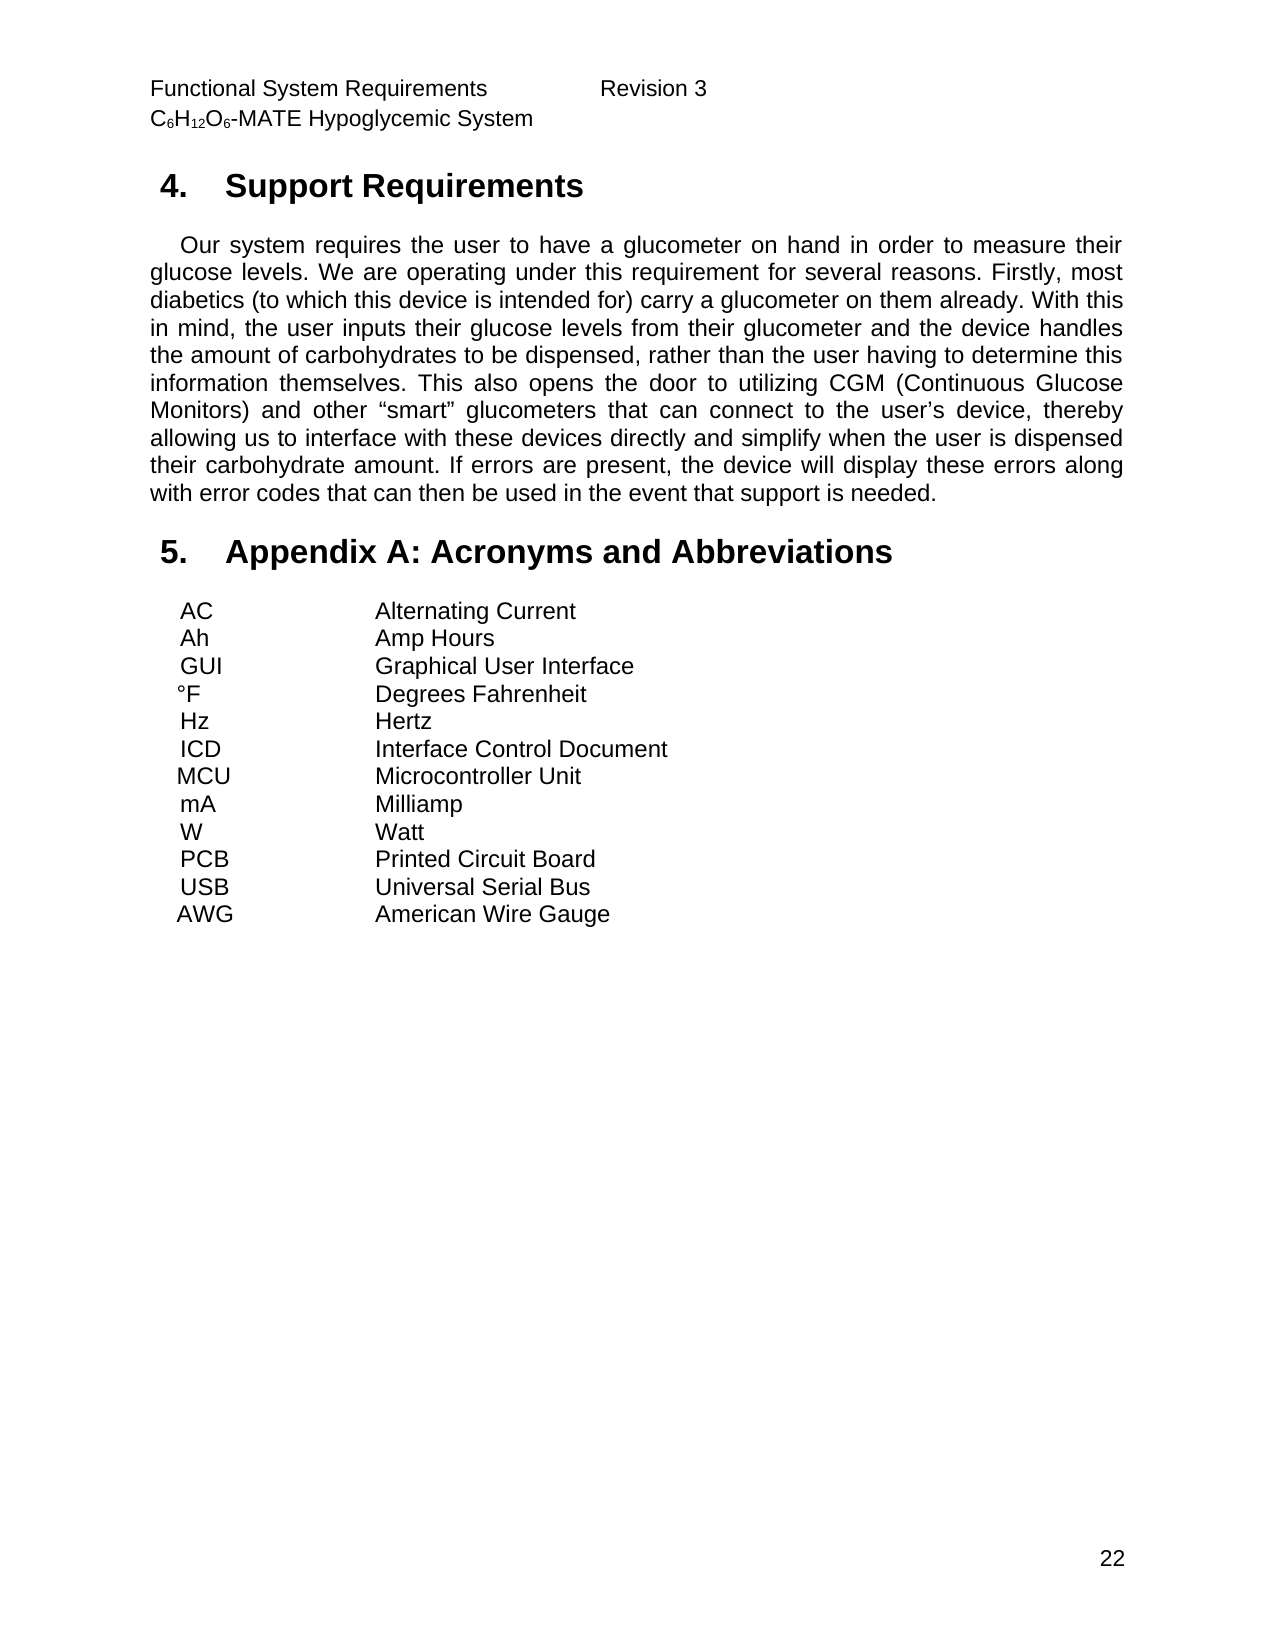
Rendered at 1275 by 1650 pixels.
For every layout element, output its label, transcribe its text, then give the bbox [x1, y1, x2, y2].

text Our system requires the user to have a glucometer on hand in order to measure their glucose levels. We are operating under this requirement for several reasons. Firstly, most diabetics (to which this device is intended for) carry a glucometer on them already. With this in mind, the user inputs their glucose levels from their glucometer and the device handles the amount of carbohydrates to be dispensed, rather than the user having to determine this information themselves. This also opens the door to utilizing CGM (Continuous Glucose Monitors) and other “smart” glucometers that can connect to the user’s device, thereby allowing us to interface with these devices directly and simplify when the user is dispensed their carbohydrate amount. If errors are present, the device will display these errors along with error codes that can then be used in the event that support is needed. [150, 231, 1125, 507]
text AC Alternating Current [150, 597, 1125, 624]
text GUI Graphical User Interface [150, 652, 1125, 679]
subtitle Appendix A: Acronyms and Abbreviations [187, 532, 1125, 570]
text mA Milliamp [150, 790, 1125, 817]
text MCU Microcontroller Unit [150, 762, 1125, 790]
text AWG American Wire Gauge [150, 900, 1125, 928]
text PCB Printed Circuit Board [150, 845, 1125, 873]
text USB Universal Serial Bus [150, 873, 1125, 900]
text ICD Interface Control Document [150, 735, 1125, 762]
text W Watt [150, 817, 1125, 845]
text Hz Hertz [150, 707, 1125, 735]
text Ah Amp Hours [150, 624, 1125, 652]
subtitle Support Requirements [187, 166, 1125, 204]
text °F Degrees Fahrenheit [150, 679, 1125, 707]
